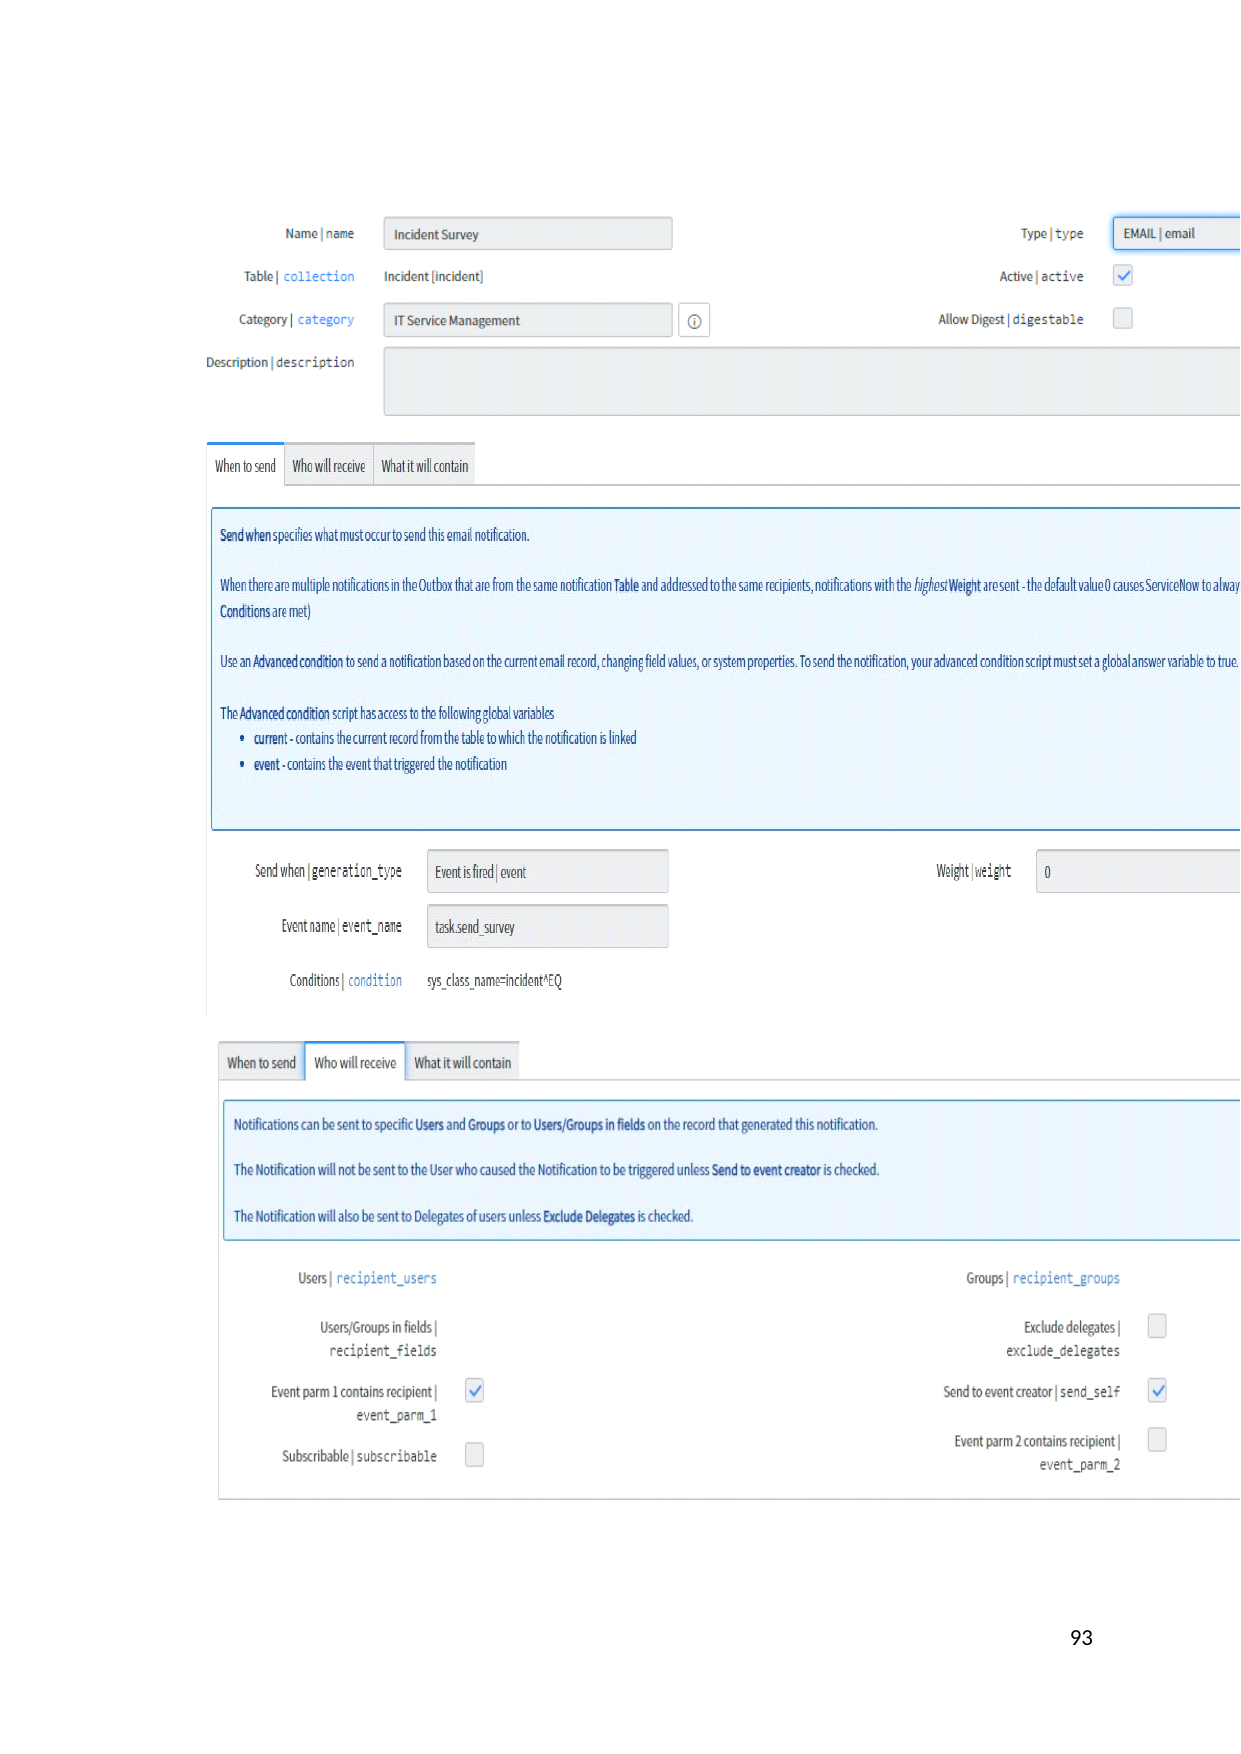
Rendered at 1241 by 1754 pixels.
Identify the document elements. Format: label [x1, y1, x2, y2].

picture [206, 206, 1241, 416]
picture [206, 442, 1241, 1016]
picture [218, 1041, 1241, 1500]
